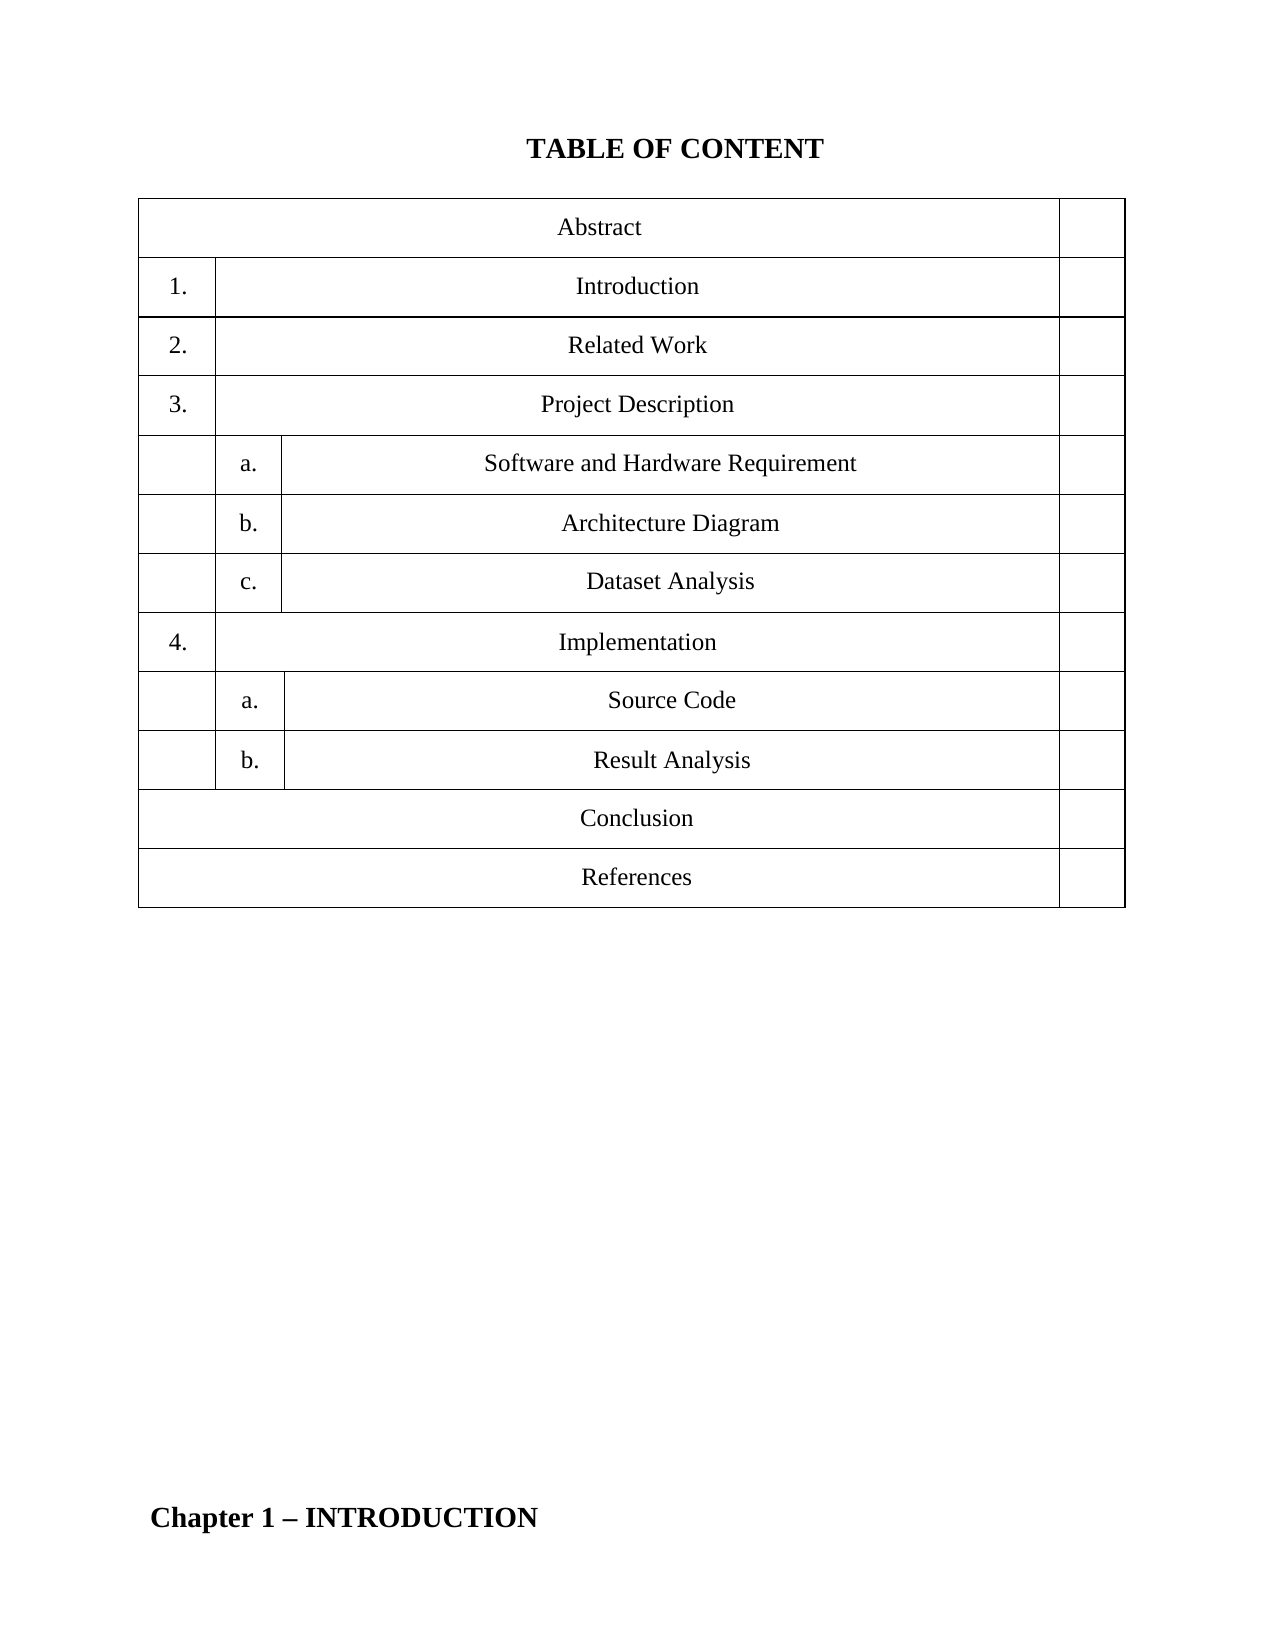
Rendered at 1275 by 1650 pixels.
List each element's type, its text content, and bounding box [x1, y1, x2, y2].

table_header [1060, 199, 1124, 257]
table_cell [1060, 613, 1124, 671]
table_cell [1060, 849, 1124, 907]
table_cell [1060, 790, 1124, 848]
table_cell [1060, 495, 1124, 553]
table_header Abstract [139, 199, 1059, 257]
table_cell [139, 436, 215, 493]
table_cell [1060, 672, 1124, 730]
table_cell Implementation [216, 613, 1059, 671]
table_cell [1060, 731, 1124, 789]
table_cell [139, 258, 215, 316]
table_cell [139, 495, 215, 553]
table_cell [1060, 554, 1124, 612]
table_cell b. [216, 731, 284, 789]
table_cell Architecture Diagram [282, 495, 1059, 553]
table_cell [1060, 318, 1124, 375]
table_cell [139, 672, 215, 730]
table_cell [1060, 258, 1124, 316]
table_cell Introduction [216, 258, 1059, 316]
table_cell [1060, 436, 1124, 493]
table_cell Conclusion [139, 790, 1059, 848]
table_cell [139, 554, 215, 612]
table_cell Dataset Analysis [282, 554, 1059, 612]
table_cell c. [216, 554, 281, 612]
table_cell a. [216, 436, 281, 493]
table_cell [139, 731, 215, 789]
table_cell b. [216, 495, 281, 553]
table_cell Software and Hardware Requirement [282, 436, 1059, 493]
table_cell [139, 613, 215, 671]
table_cell Source Code [285, 672, 1059, 730]
table_cell [1060, 376, 1124, 434]
table_cell Result Analysis [285, 731, 1059, 789]
table_cell [139, 318, 215, 375]
table_cell Project Description [216, 376, 1059, 434]
table_cell a. [216, 672, 284, 730]
table_cell References [139, 849, 1059, 907]
table_cell Related Work [216, 318, 1059, 375]
text Chapter 1 – INTRODUCTION [150, 1500, 1125, 1533]
table_cell [139, 376, 215, 434]
list TABLE OF CONTENT [225, 131, 1125, 165]
